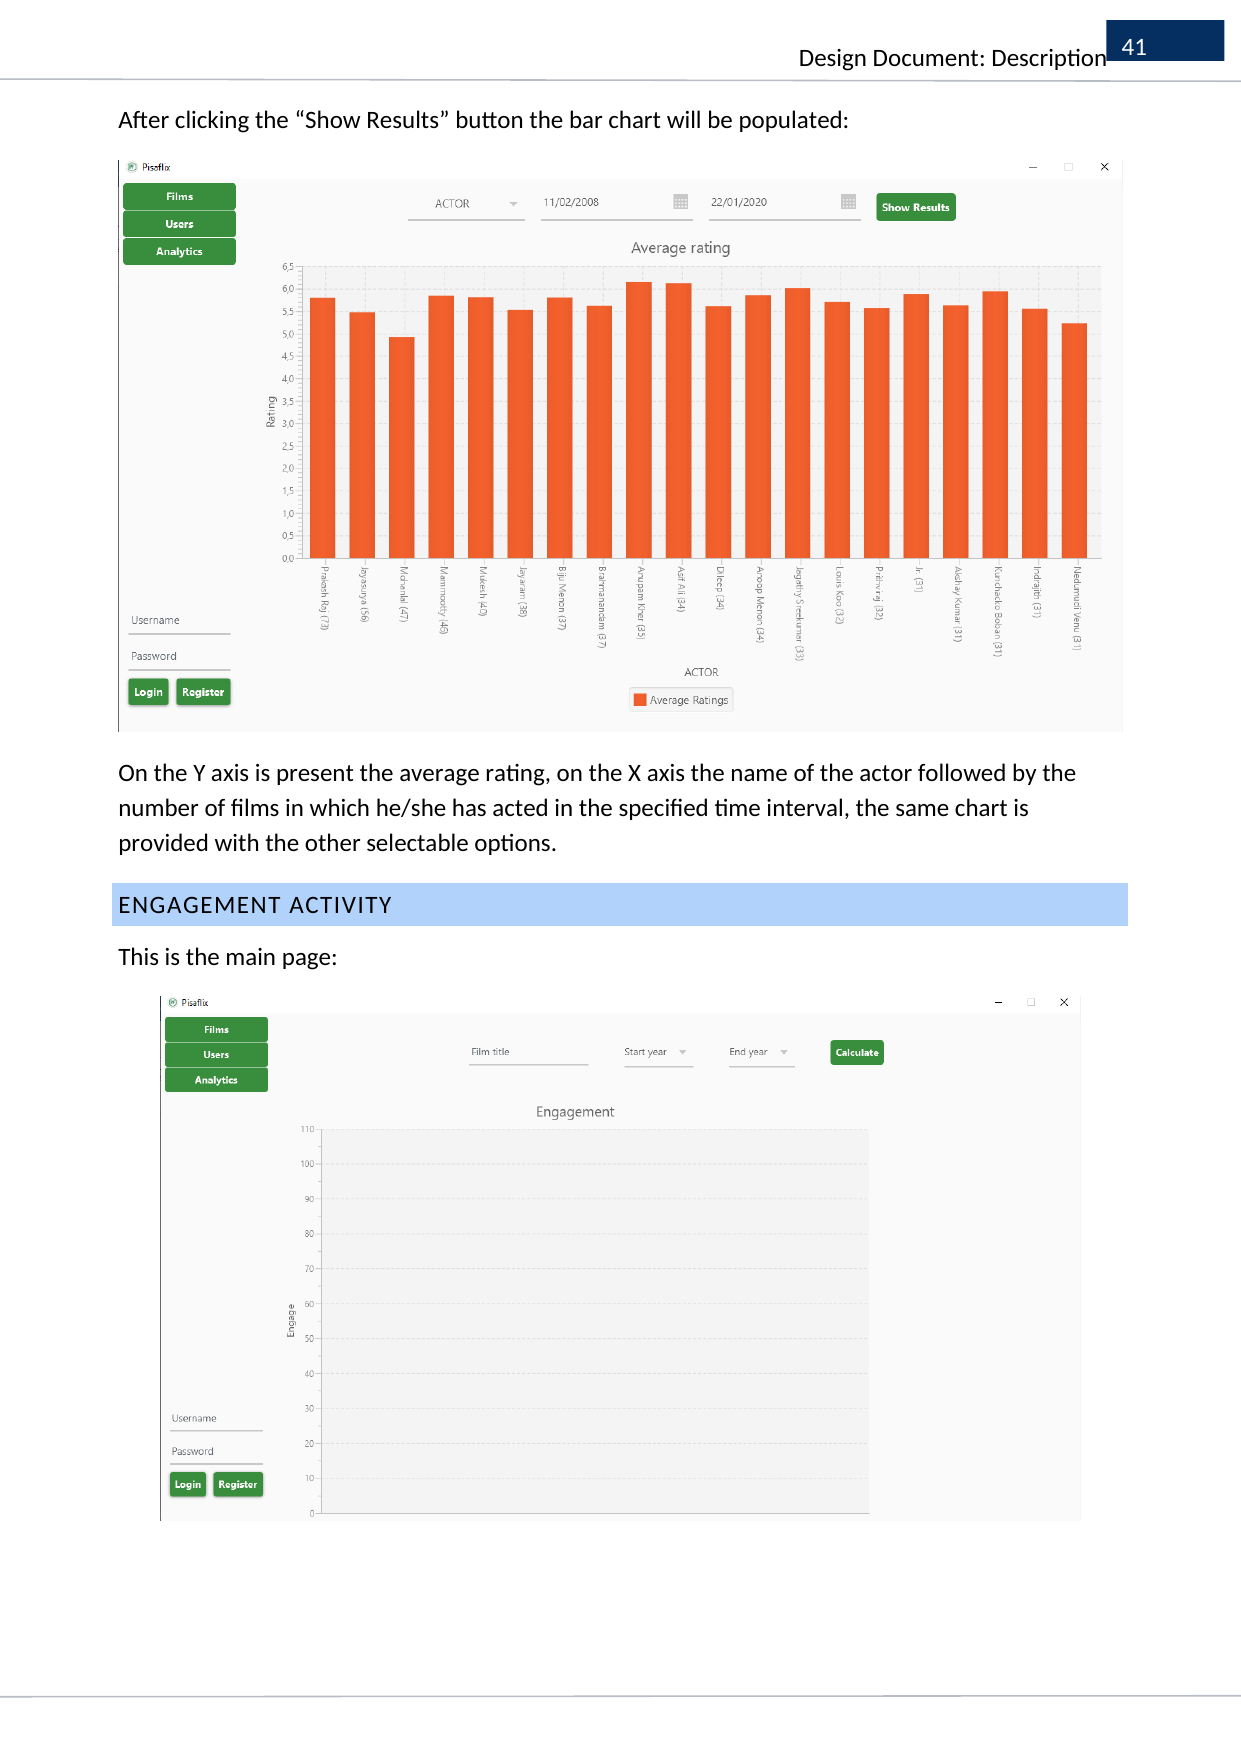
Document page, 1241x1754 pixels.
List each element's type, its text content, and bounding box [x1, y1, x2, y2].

text This is the main page: [118, 941, 1122, 972]
picture [118, 160, 1123, 732]
text On the Y axis is present the average rating, on the X axis the name of the actor followed by the number of films in which he/she has acted in the specified time interval, the same chart is provided with the other selectable options. [118, 757, 1122, 858]
text After clicking the “Show Results” button the bar chart will be populated: [118, 104, 1122, 135]
subtitle Engagement activity [118, 889, 1122, 920]
picture [160, 996, 1080, 1521]
